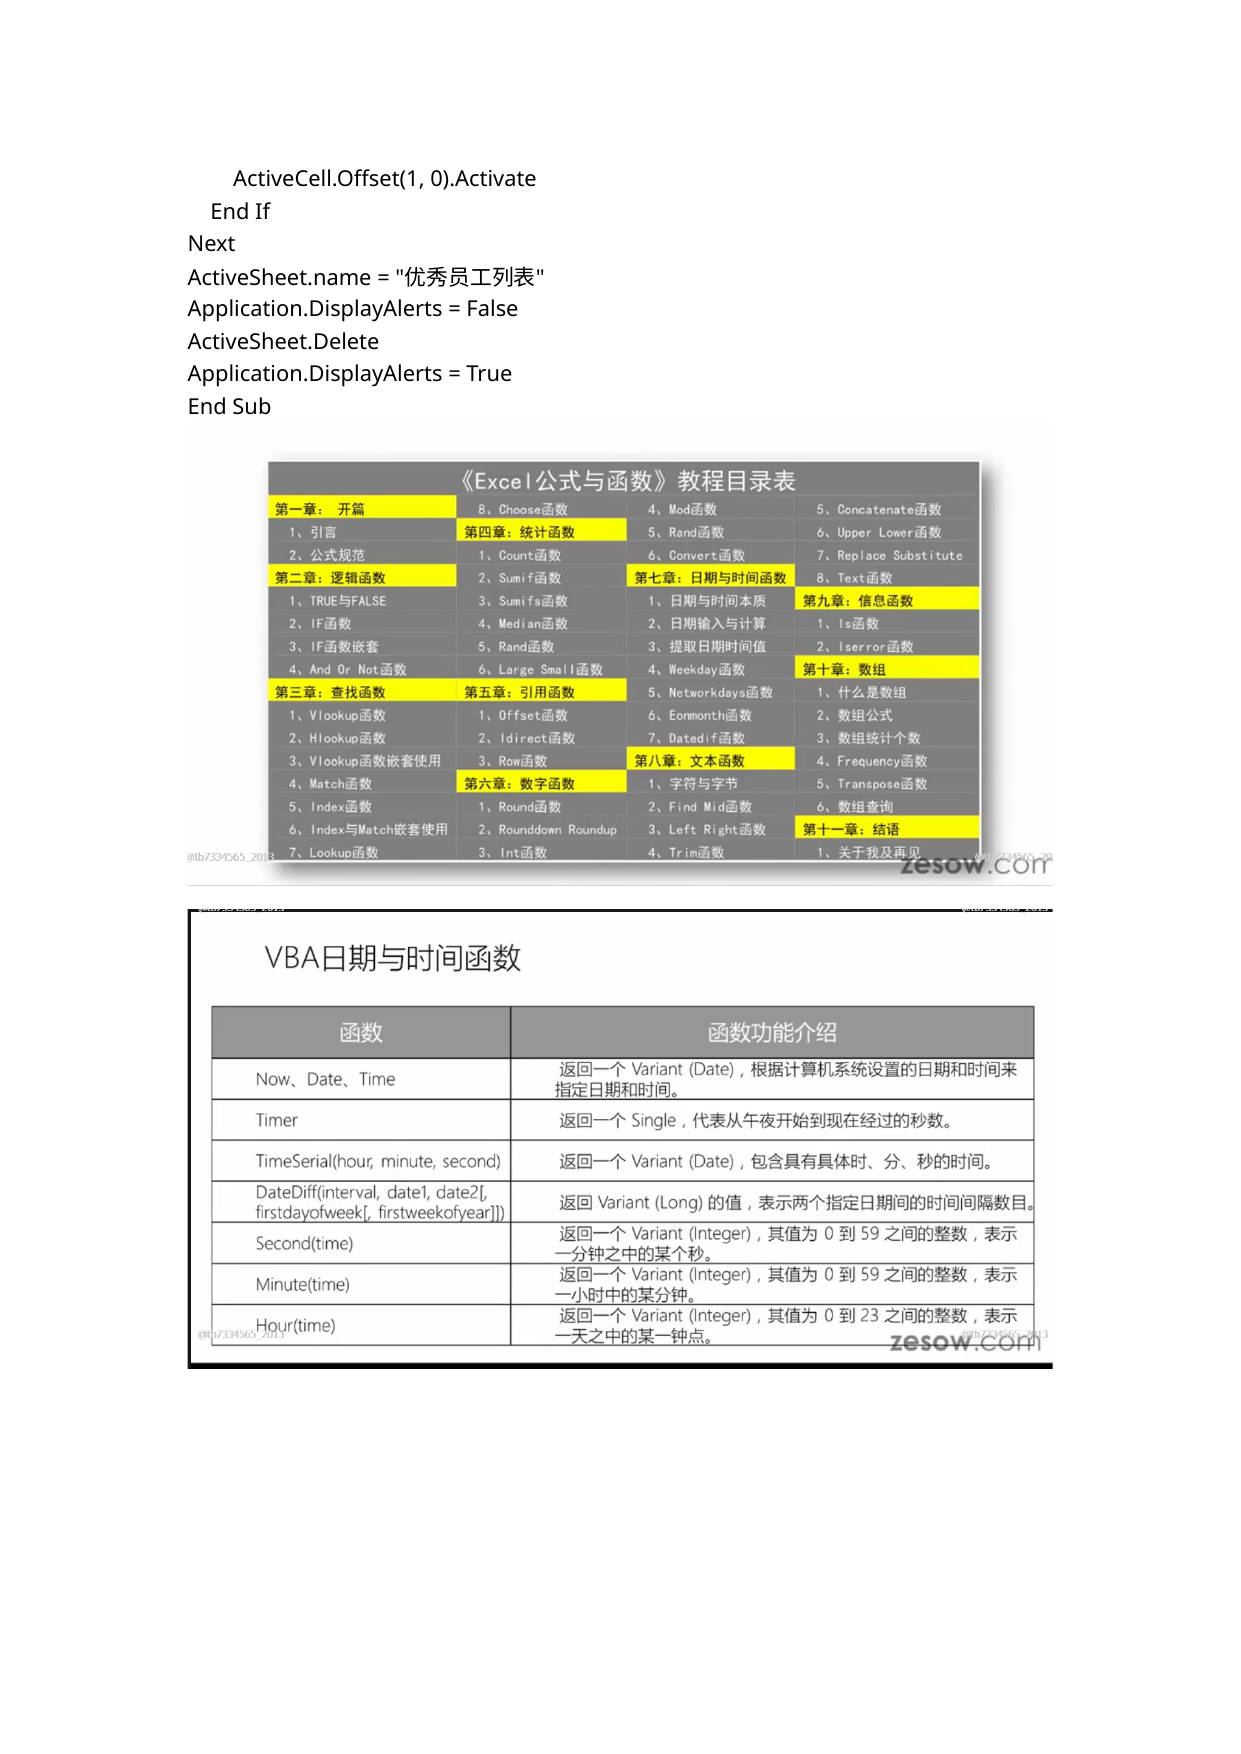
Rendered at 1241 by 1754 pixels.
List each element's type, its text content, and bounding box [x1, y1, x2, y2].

picture [187, 909, 1053, 1369]
text Next [187, 227, 1053, 259]
text Application.DisplayAlerts = True [187, 357, 1053, 389]
text ActiveCell.Offset(1, 0).Activate [187, 162, 1053, 194]
text ActiveSheet.name = "优秀员工列表" [187, 259, 1053, 292]
picture [187, 422, 1053, 886]
text End Sub [187, 389, 1053, 422]
text ActiveSheet.Delete [187, 324, 1053, 357]
text Application.DisplayAlerts = False [187, 292, 1053, 324]
text End If [187, 194, 1053, 227]
